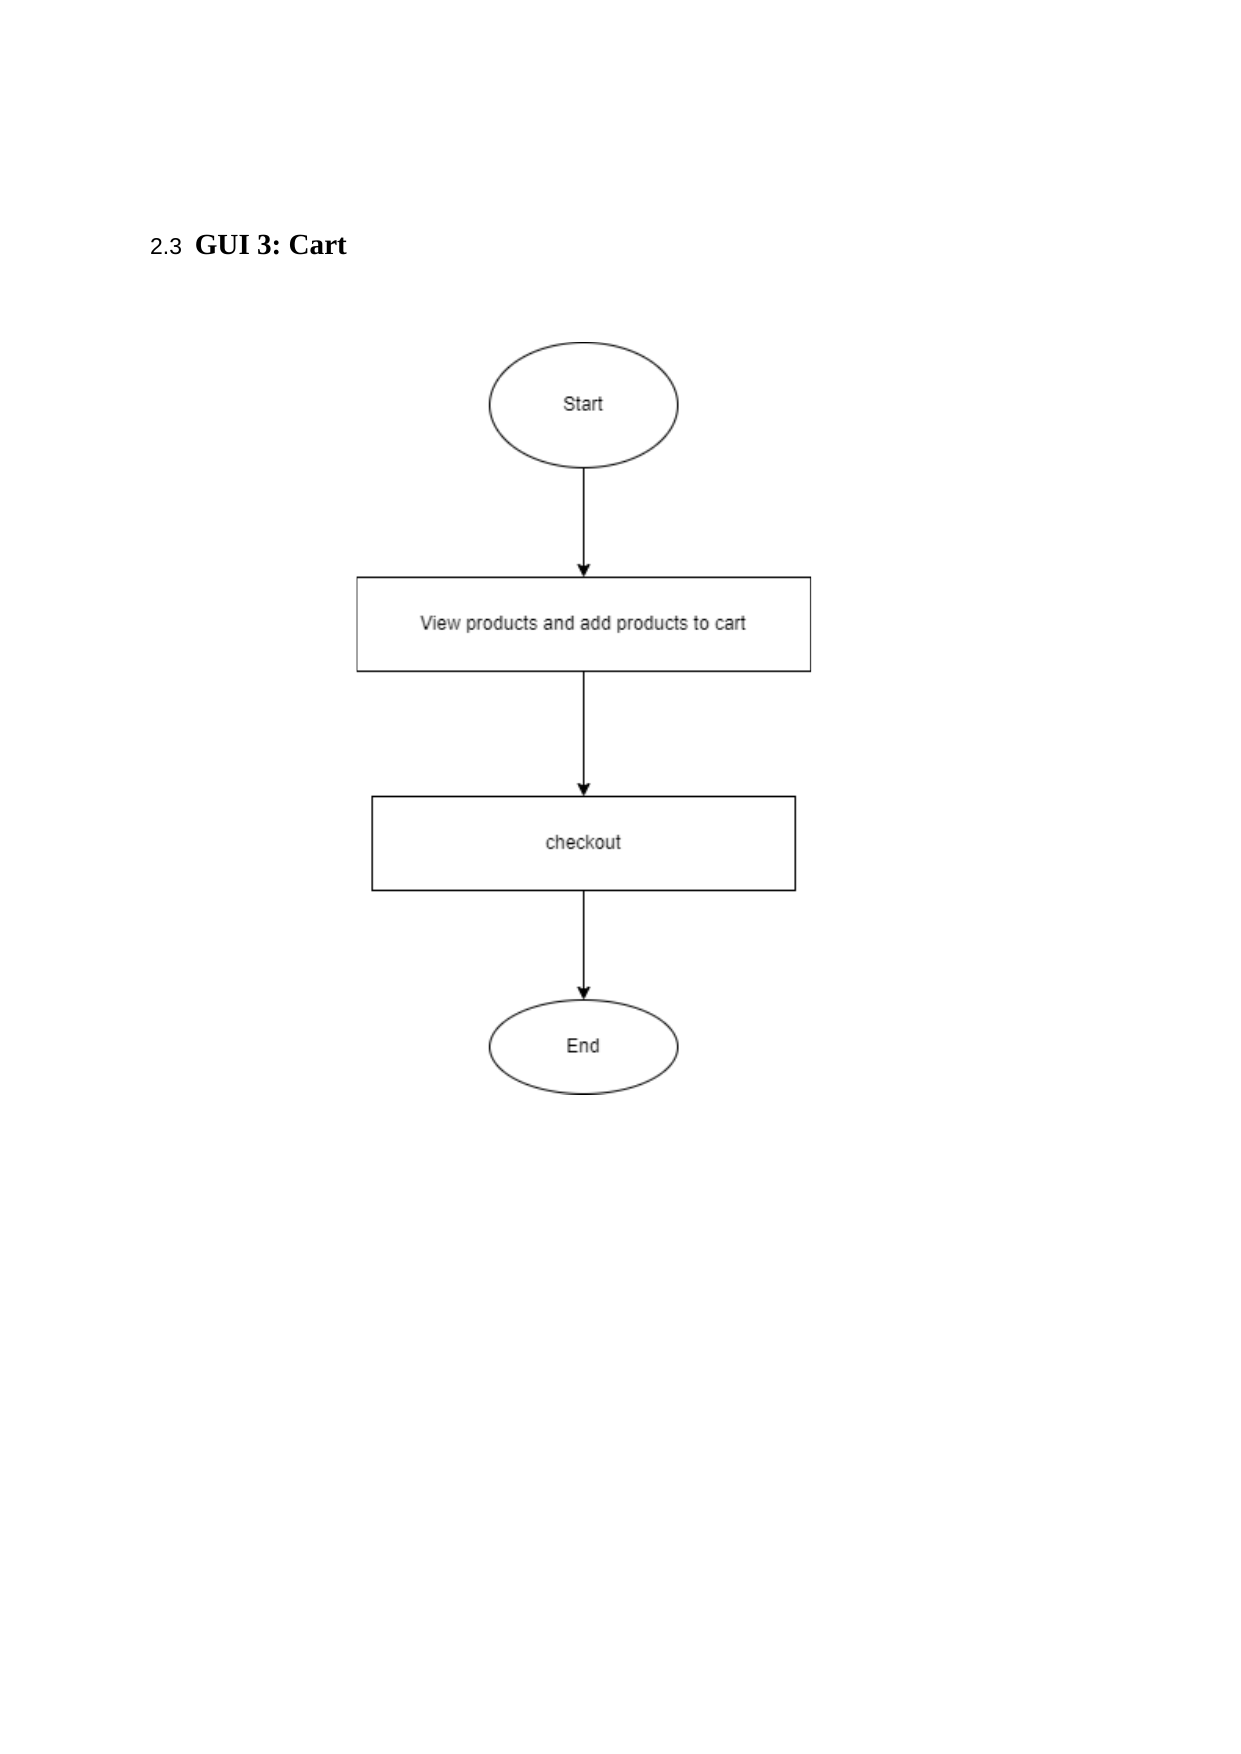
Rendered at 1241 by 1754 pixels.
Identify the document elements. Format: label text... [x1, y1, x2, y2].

text 2.3 GUI 3: Cart [150, 227, 1090, 261]
picture [356, 342, 812, 1095]
